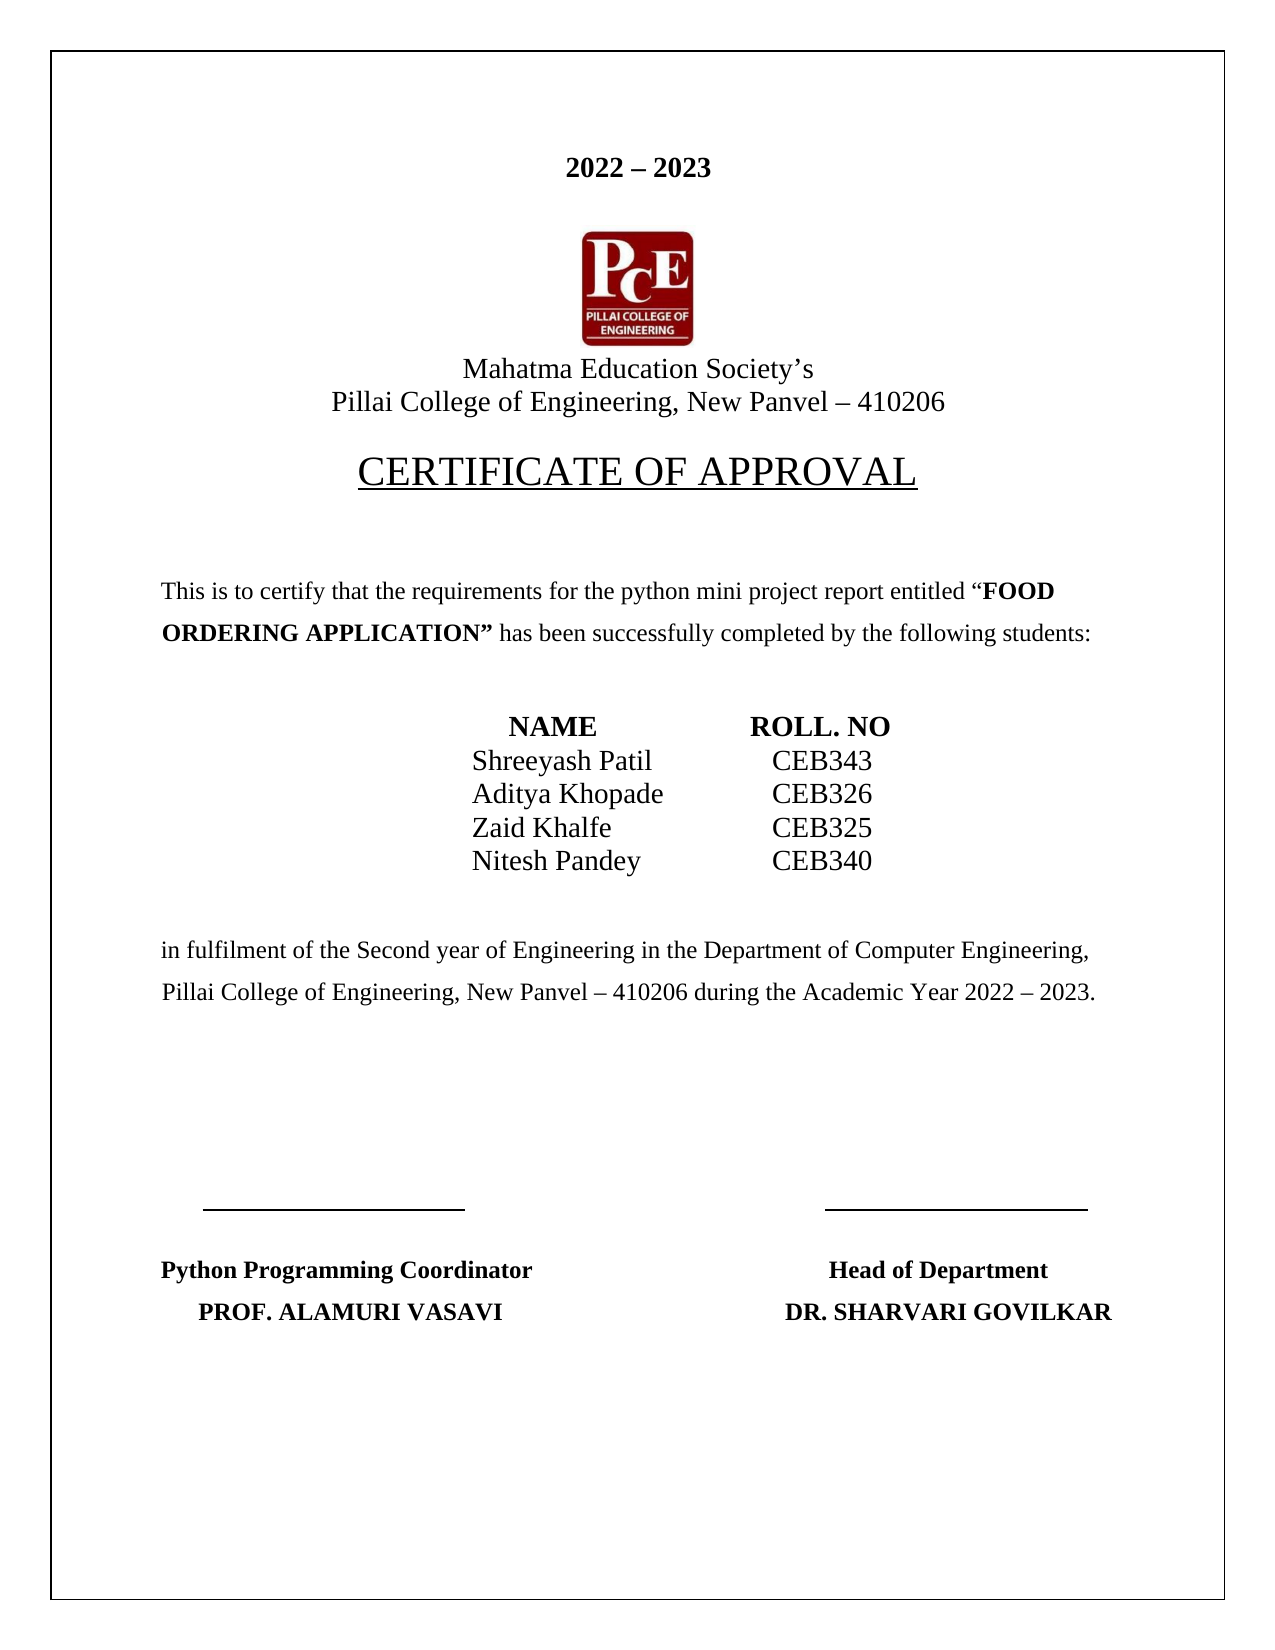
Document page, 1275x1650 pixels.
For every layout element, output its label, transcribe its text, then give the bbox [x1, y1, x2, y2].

text NAME ROLL. NO [431, 709, 1125, 742]
text Nitesh Pandey CEB340 [472, 843, 1125, 877]
text Mahatma Education Society’s [150, 351, 1127, 384]
table_cell DR. SHARVARI GOVILKAR [785, 1297, 1121, 1338]
text Pillai College of Engineering, New Panvel – 410206 [150, 384, 1127, 418]
text 2022 – 2023 [150, 150, 1127, 183]
table_cell PROF. ALAMURI VASAVI [161, 1297, 785, 1338]
text CERTIFICATE OF APPROVAL [150, 446, 1125, 494]
text This is to certify that the requirements for the python mini project report entitled “FOOD ORDERING APPLICATION” has been successfully completed by the following students: [161, 576, 1125, 646]
text Zaid Khalfe CEB325 [472, 810, 1125, 843]
picture [579, 225, 696, 348]
text Shreeyash Patil CEB343 [472, 743, 1125, 776]
text Aditya Khopade CEB326 [472, 776, 1125, 810]
table_header Head of Department [785, 1255, 1121, 1297]
text in fulfilment of the Second year of Engineering in the Department of Computer Engineering, Pillai College of Engineering, New Panvel – 410206 during the Academic Year 2022 – 2023. [161, 935, 1125, 1006]
table_header Python Programming Coordinator [161, 1255, 785, 1297]
